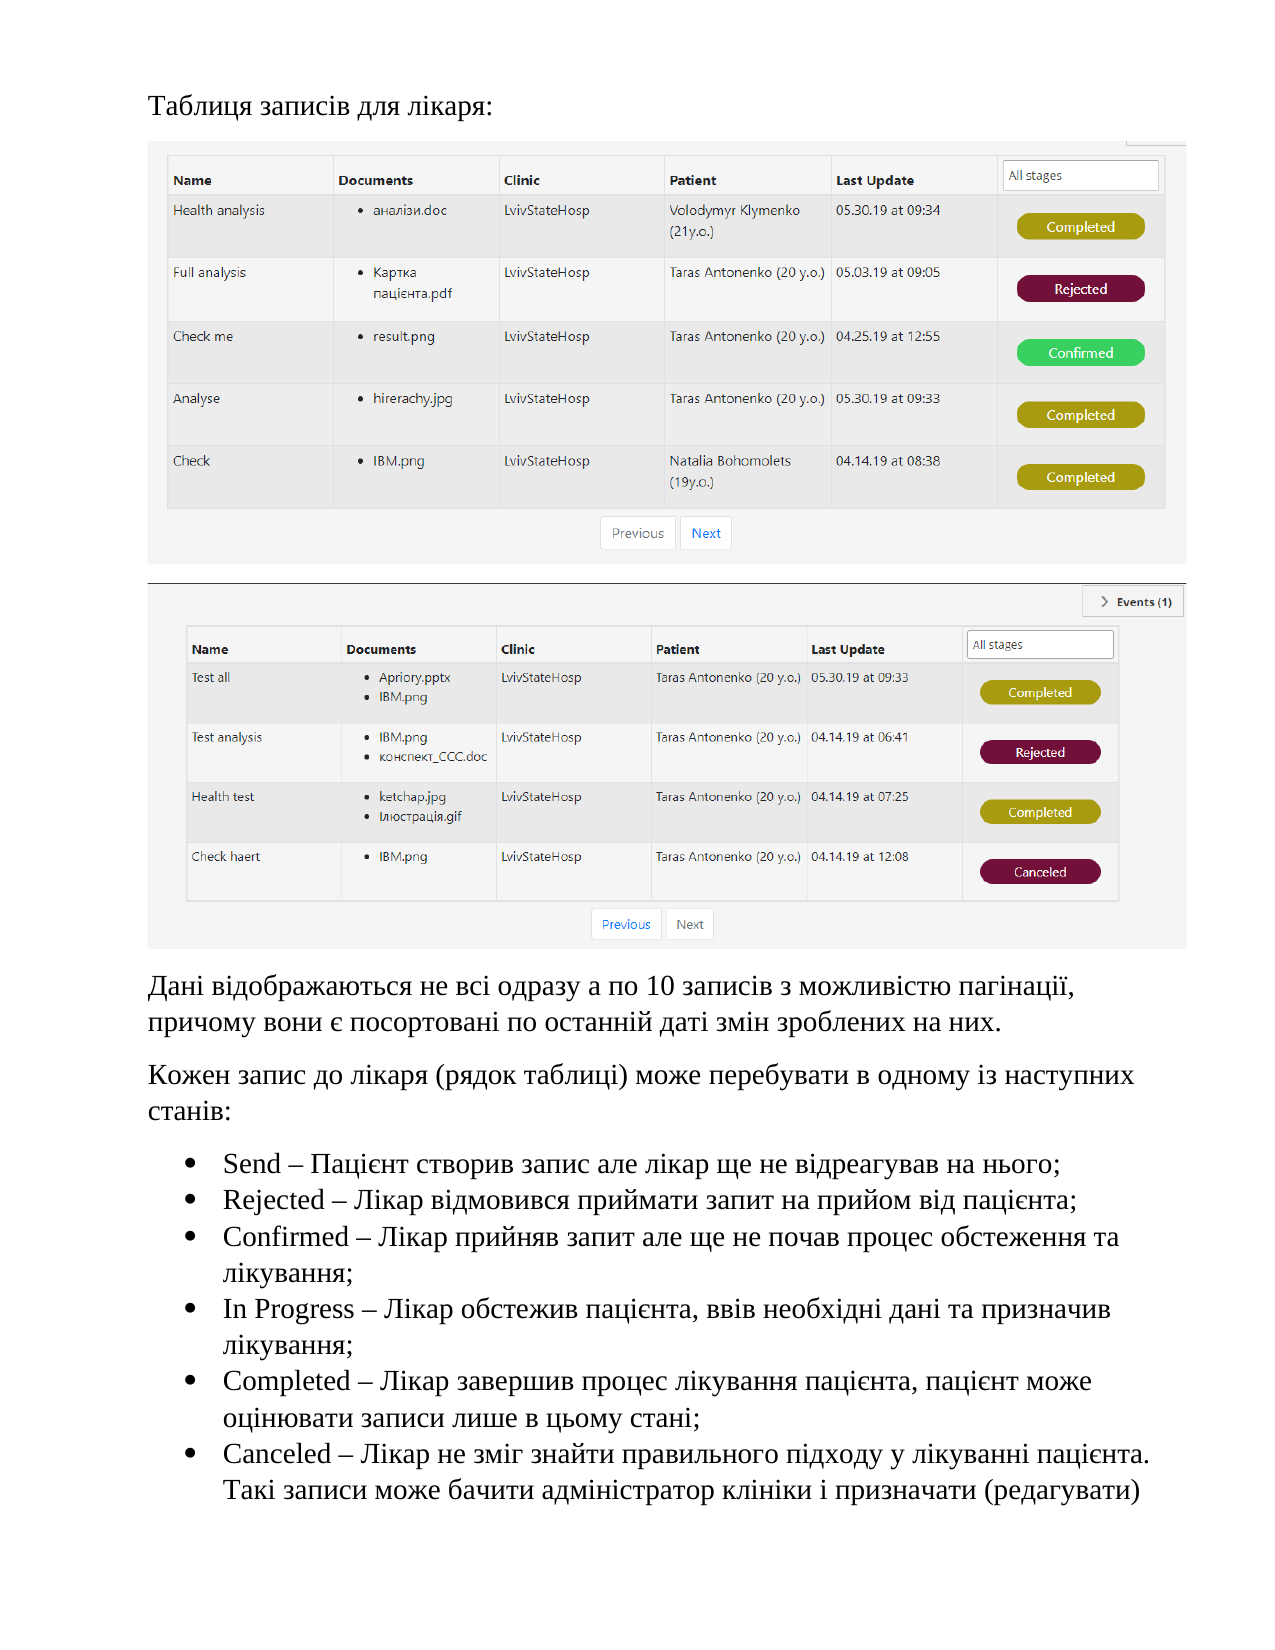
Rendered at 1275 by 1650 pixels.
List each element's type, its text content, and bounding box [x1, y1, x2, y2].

list Confirmed – Лікар прийняв запит але ще не почав процес обстеження та лікування; [185, 1219, 1186, 1288]
picture [147, 583, 1187, 949]
picture [147, 141, 1187, 564]
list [185, 1436, 1186, 1506]
text Таблиця записів для лікаря: [148, 88, 1186, 122]
list Send – Пацієнт створив запис але лікар ще не відреагував на нього; [185, 1146, 1186, 1180]
list Rejected – Лікар відмовився приймати запит на прийом від пацієнта; [185, 1182, 1186, 1216]
list In Progress – Лікар обстежив пацієнта, ввів необхідні дані та призначив лікування; [185, 1291, 1186, 1361]
text Дані відображаються не всі одразу а по 10 записів з можливістю пагінації, причому вони є посортовані по останній даті змін зроблених на них. [148, 968, 1186, 1038]
list Completed – Лікар завершив процес лікування пацієнта, пацієнт може оцінювати записи лише в цьому стані; [185, 1363, 1186, 1433]
text Кожен запис до лікаря (рядок таблиці) може перебувати в одному із наступних станів: [148, 1057, 1186, 1127]
